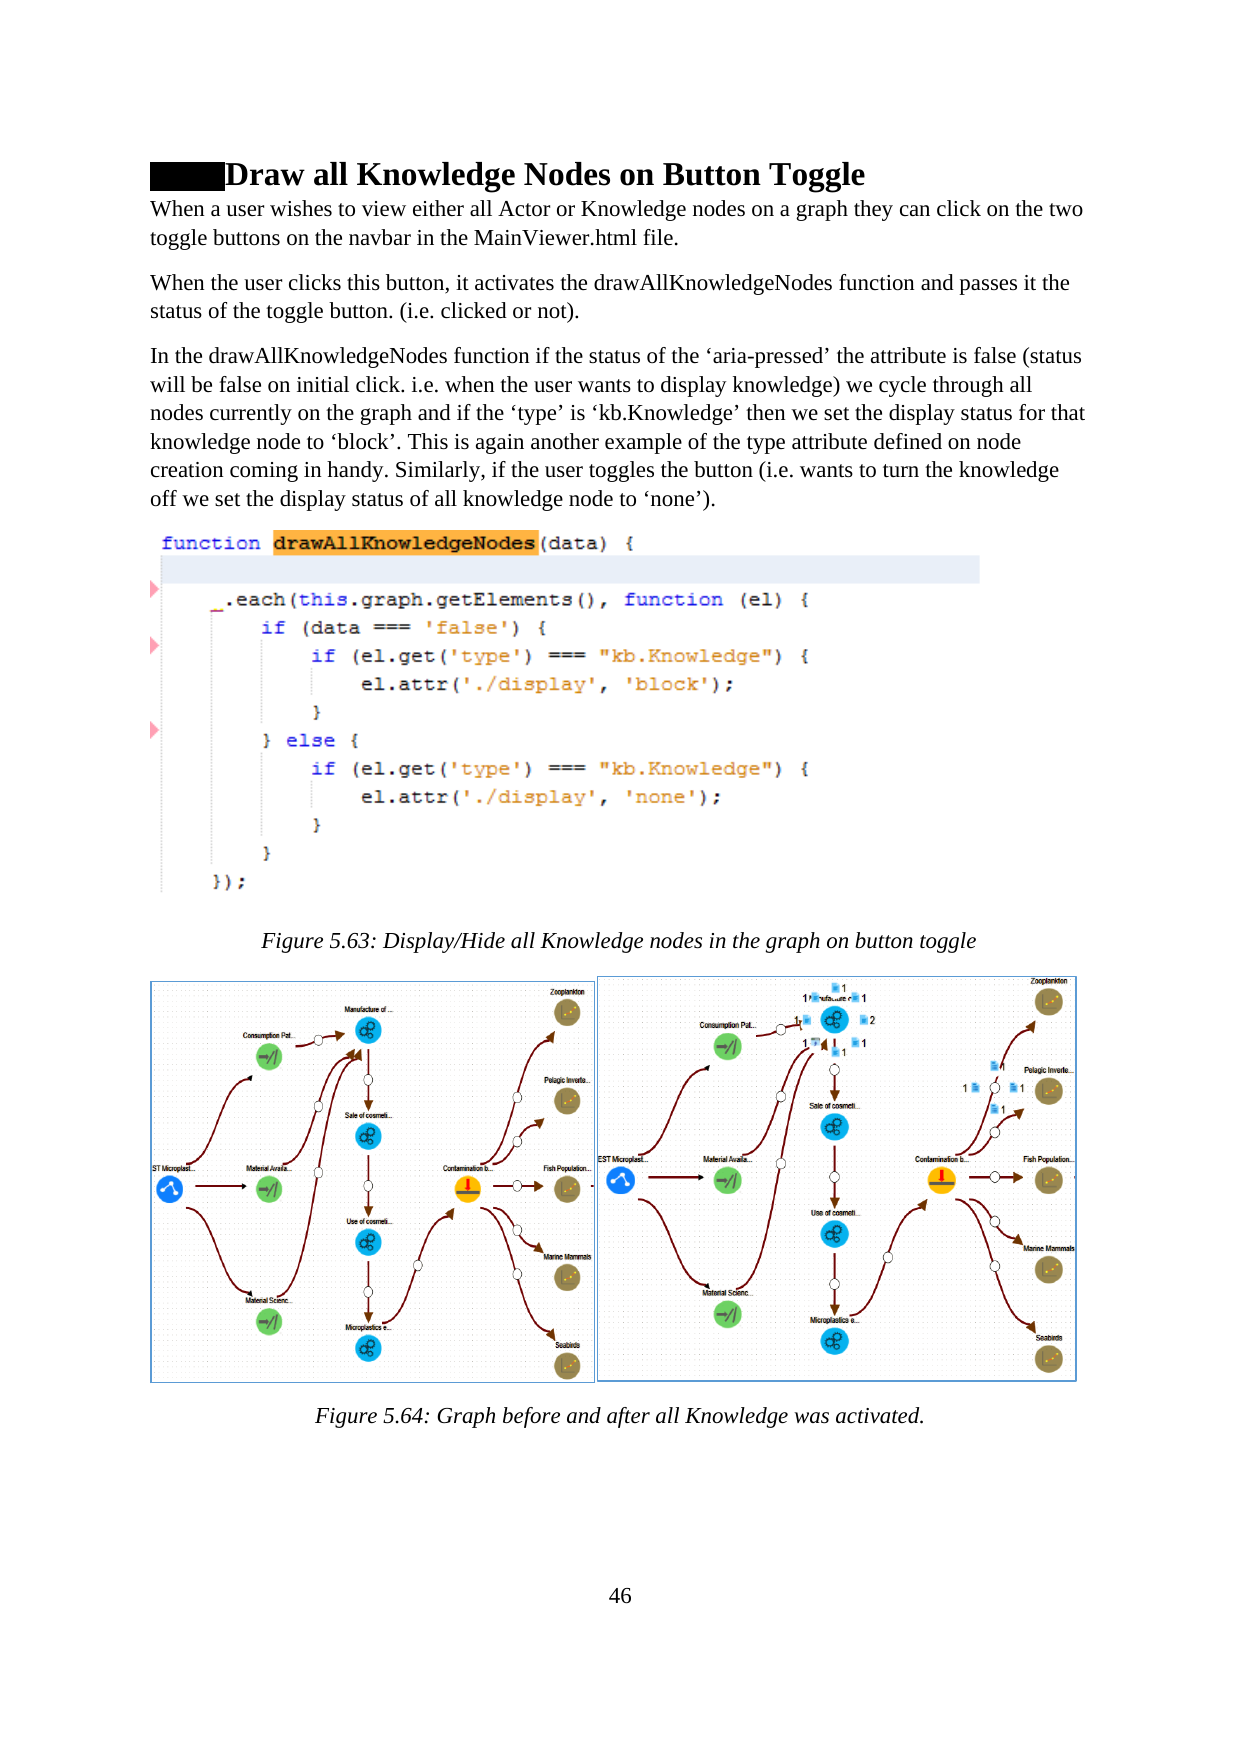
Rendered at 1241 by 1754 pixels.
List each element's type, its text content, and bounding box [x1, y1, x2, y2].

subtitle Draw all Knowledge Nodes on Button Toggle [150, 154, 1090, 192]
picture [598, 977, 1075, 1380]
text In the drawAllKnowledgeNodes function if the status of the ‘aria-pressed’ the attribute is false (status will be false on initial click. i.e. when the user wants to display knowledge) we cycle through all nodes currently on the graph and if the ‘type’ is ‘kb.Knowledge’ then we set the display status for that knowledge node to ‘block’. This is again another example of the type attribute defined on node creation coming in handy. Similarly, if the user toggles the button (i.e. wants to turn the knowledge off we set the display status of all knowledge node to ‘none’). [150, 343, 1090, 511]
text When a user wishes to view either all Actor or Knowledge nodes on a graph they can click on the two toggle buttons on the navbar in the MainViewer.html file. [150, 196, 1090, 250]
picture [152, 982, 594, 1382]
text When the user clicks this button, it activates the drawAllKnowledgeNodes function and passes it the status of the toggle button. (i.e. clicked or not). [150, 269, 1090, 324]
picture [150, 530, 980, 908]
